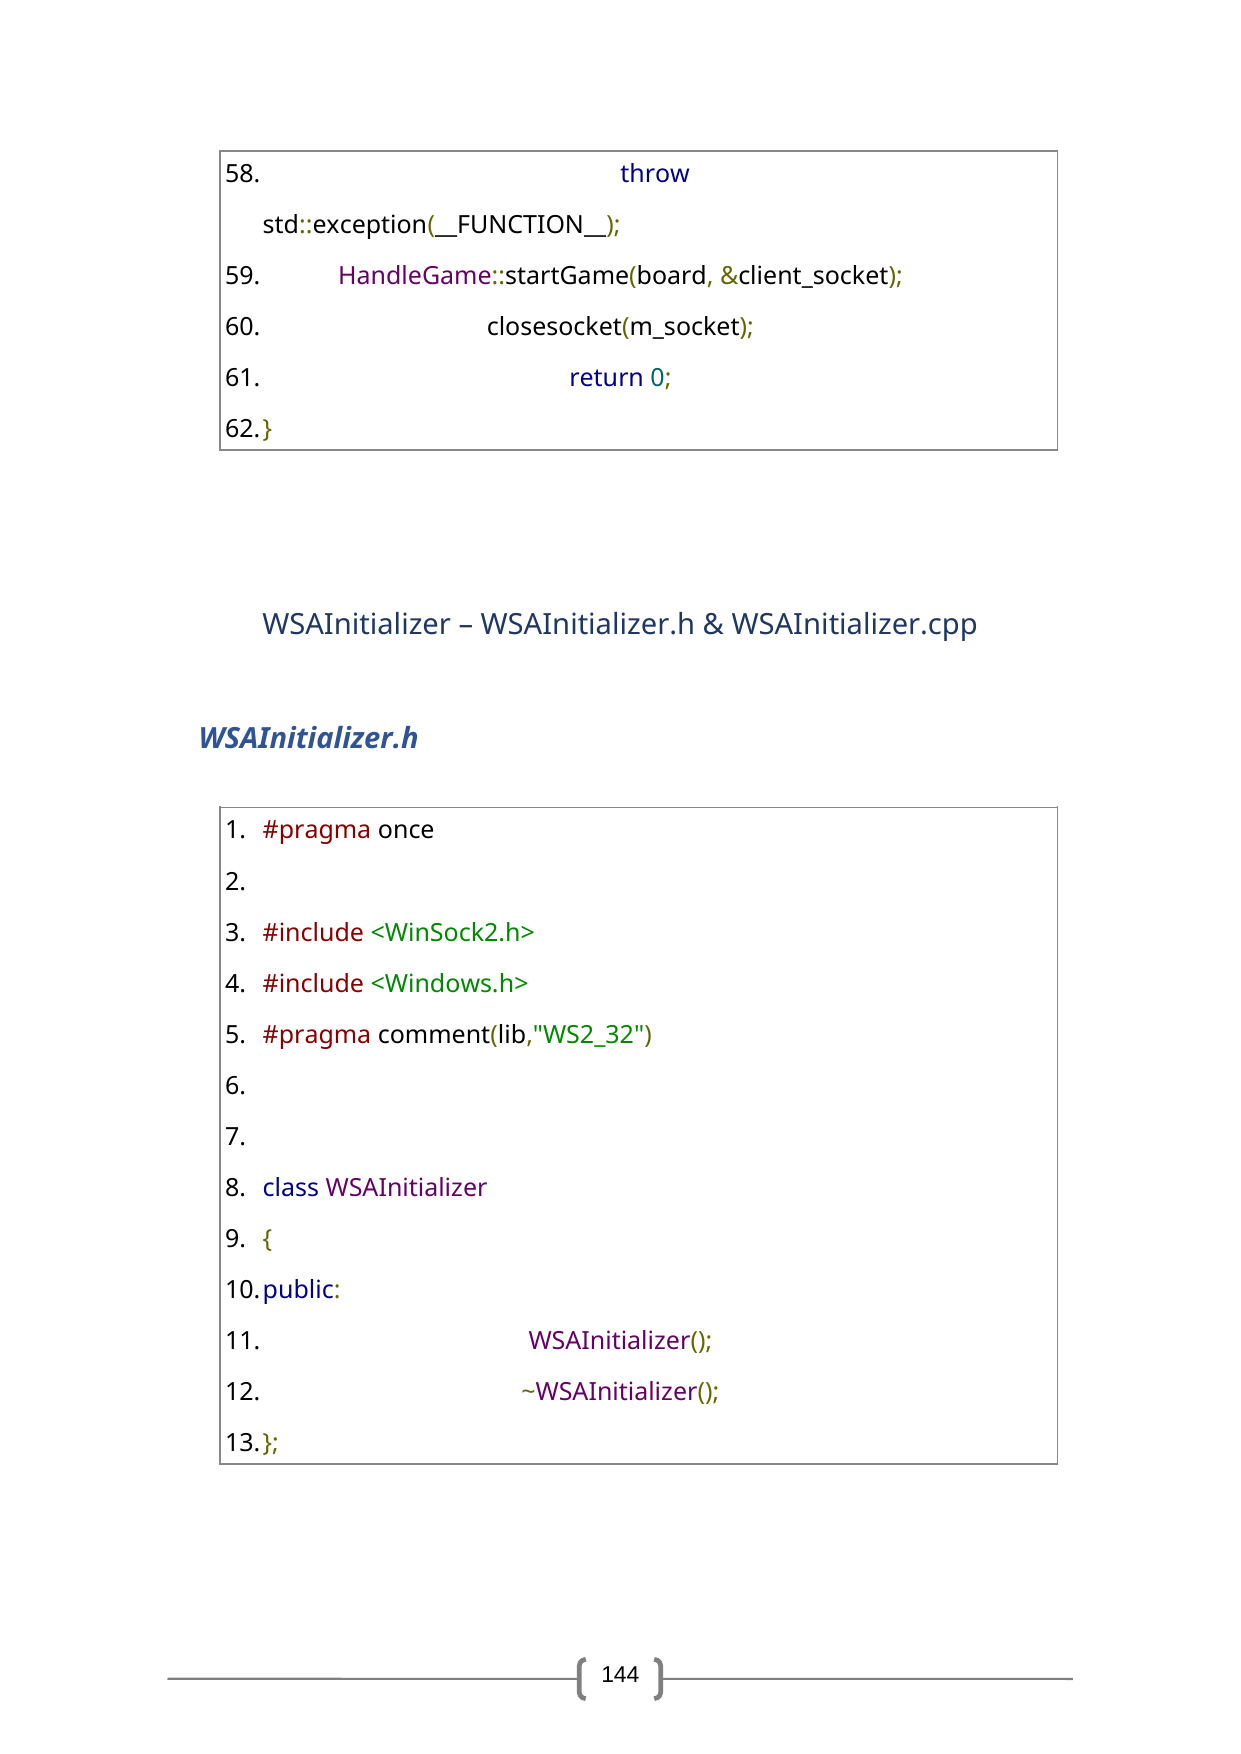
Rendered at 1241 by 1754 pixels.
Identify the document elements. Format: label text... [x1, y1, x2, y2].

subtitle WSAInitializer.h [187, 718, 1053, 757]
list HandleGame::startGame(board, &client_socket); [221, 252, 1057, 292]
list }; [221, 1419, 1057, 1463]
list { [221, 1215, 1057, 1254]
list return 0; [221, 354, 1057, 394]
list #pragma comment(lib,"WS2_32") [221, 1011, 1057, 1050]
list #include <WinSock2.h> [221, 908, 1057, 948]
list WSAInitializer(); [221, 1317, 1057, 1357]
list throw std::exception(__FUNCTION__); [221, 152, 1057, 241]
list ~WSAInitializer(); [221, 1368, 1057, 1408]
list class WSAInitializer [221, 1164, 1057, 1203]
list public: [221, 1266, 1057, 1306]
subtitle WSAInitializer – WSAInitializer.h & WSAInitializer.cpp [187, 603, 1053, 643]
list #include <Windows.h> [221, 959, 1057, 999]
list #pragma once [221, 808, 1057, 846]
list closesocket(m_socket); [221, 303, 1057, 343]
list } [221, 405, 1057, 449]
